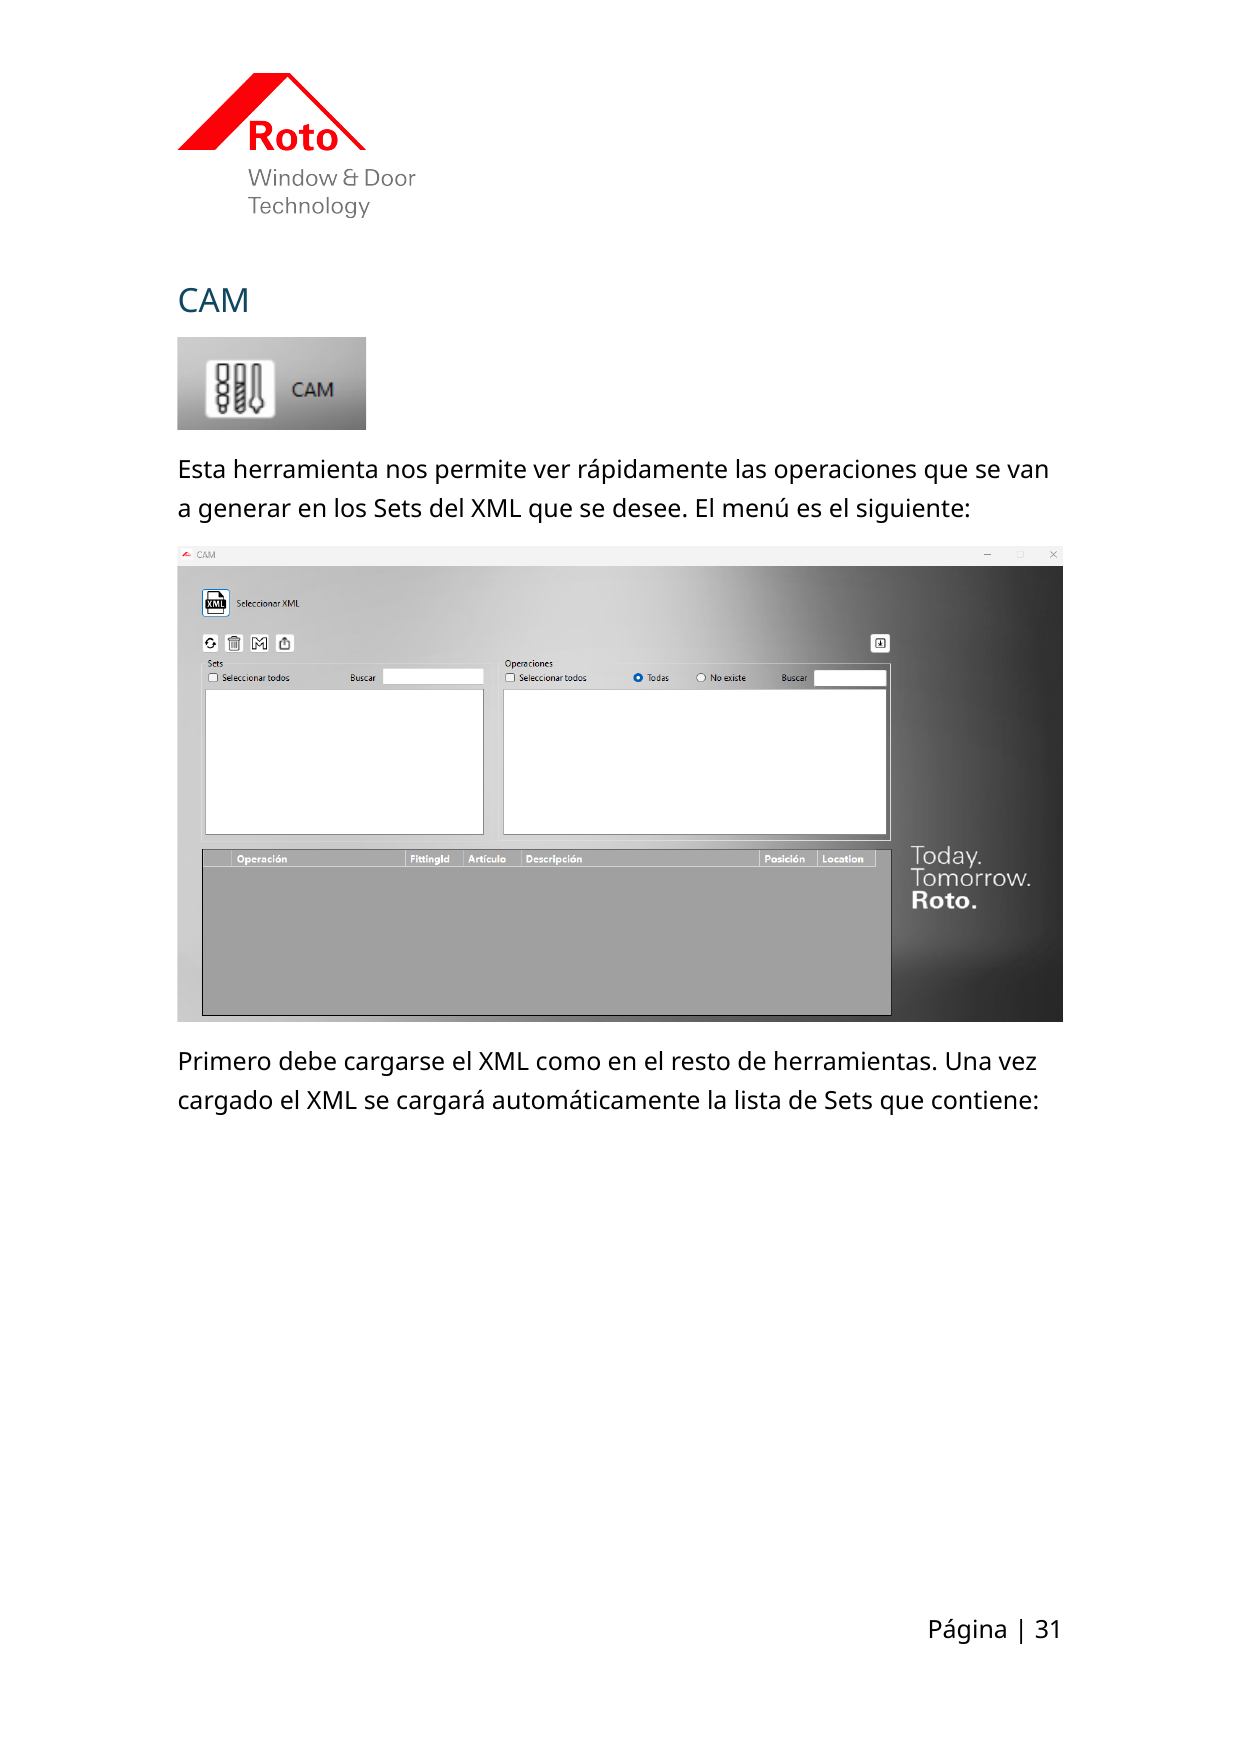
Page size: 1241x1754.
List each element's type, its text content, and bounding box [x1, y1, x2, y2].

text Primero debe cargarse el XML como en el resto de herramientas. Una vez cargado el XML se cargará automáticamente la lista de Sets que contiene: [177, 1043, 1063, 1117]
picture [177, 73, 473, 222]
picture [177, 546, 1063, 1022]
picture [177, 337, 367, 430]
text Esta herramienta nos permite ver rápidamente las operaciones que se van a generar en los Sets del XML que se desee. El menú es el siguiente: [177, 452, 1063, 525]
subtitle CAM [177, 277, 1063, 323]
